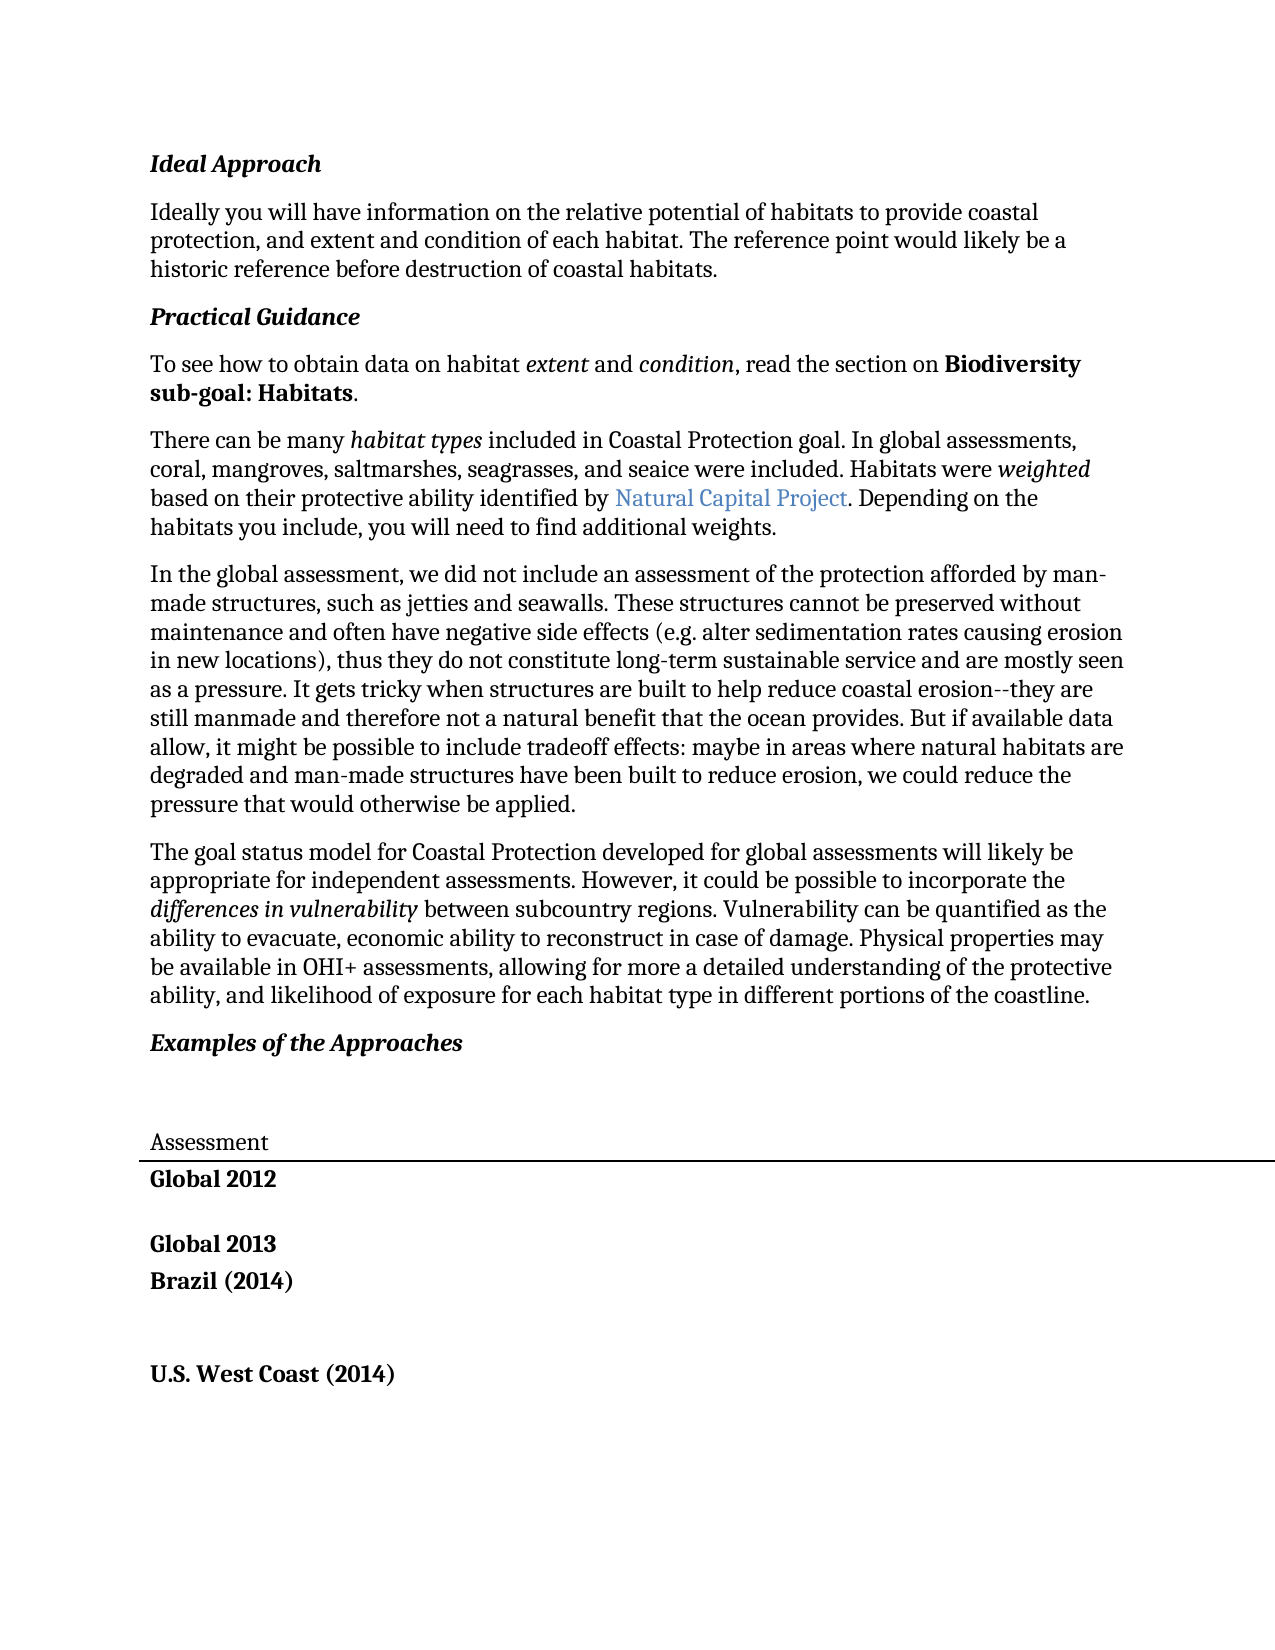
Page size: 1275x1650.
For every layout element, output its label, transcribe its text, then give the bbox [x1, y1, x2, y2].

table_cell Brazil (2014) [139, 1263, 1275, 1357]
text There can be many habitat types included in Coastal Protection goal. In global assessments, coral, mangroves, saltmarshes, seagrasses, and seaice were included. Habitats were weighted based on their protective ability identified by Natural Capital Project. Depending on the habitats you include, you will need to find additional weights. [150, 426, 1125, 541]
text Examples of the Approaches [150, 1029, 1125, 1057]
text The goal status model for Coastal Protection developed for global assessments will likely be appropriate for independent assessments. However, it could be possible to incorporate the differences in vulnerability between subcountry regions. Vulnerability can be quantified as the ability to evacuate, economic ability to reconstruct in case of damage. Physical properties may be available in OHI+ assessments, allowing for more a detailed understanding of the protective ability, and likelihood of exposure for each habitat type in different portions of the coastline. [150, 837, 1125, 1010]
text Ideal Approach [150, 150, 1125, 179]
text Ideally you will have information on the relative potential of habitats to provide coastal protection, and extent and condition of each habitat. The reference point would likely be a historic reference before destruction of coastal habitats. [150, 197, 1125, 284]
text To see how to obtain data on habitat extent and condition, read the section on Biodiversity sub-goal: Habitats. [150, 350, 1125, 407]
table_cell Global 2013 [139, 1227, 1275, 1263]
text In the global assessment, we did not include an assessment of the protection afforded by man-made structures, such as jetties and seawalls. These structures cannot be preserved without maintenance and often have negative side effects (e.g. alter sedimentation rates causing erosion in new locations), thus they do not constitute long-term sustainable service and are mostly seen as a pressure. It gets tricky when structures are built to help reduce coastal erosion--they are still manmade and therefore not a natural benefit that the ocean provides. But if available data allow, it might be possible to include tradeoff effects: maybe in areas where natural habitats are degraded and man-made structures have been built to reduce erosion, we could reduce the pressure that would otherwise be applied. [150, 560, 1125, 819]
table_header Assessment [139, 1124, 1275, 1160]
table_cell Global 2012 [139, 1162, 1275, 1227]
table_cell U.S. West Coast (2014) [139, 1357, 1275, 1422]
text Practical Guidance [150, 302, 1125, 331]
